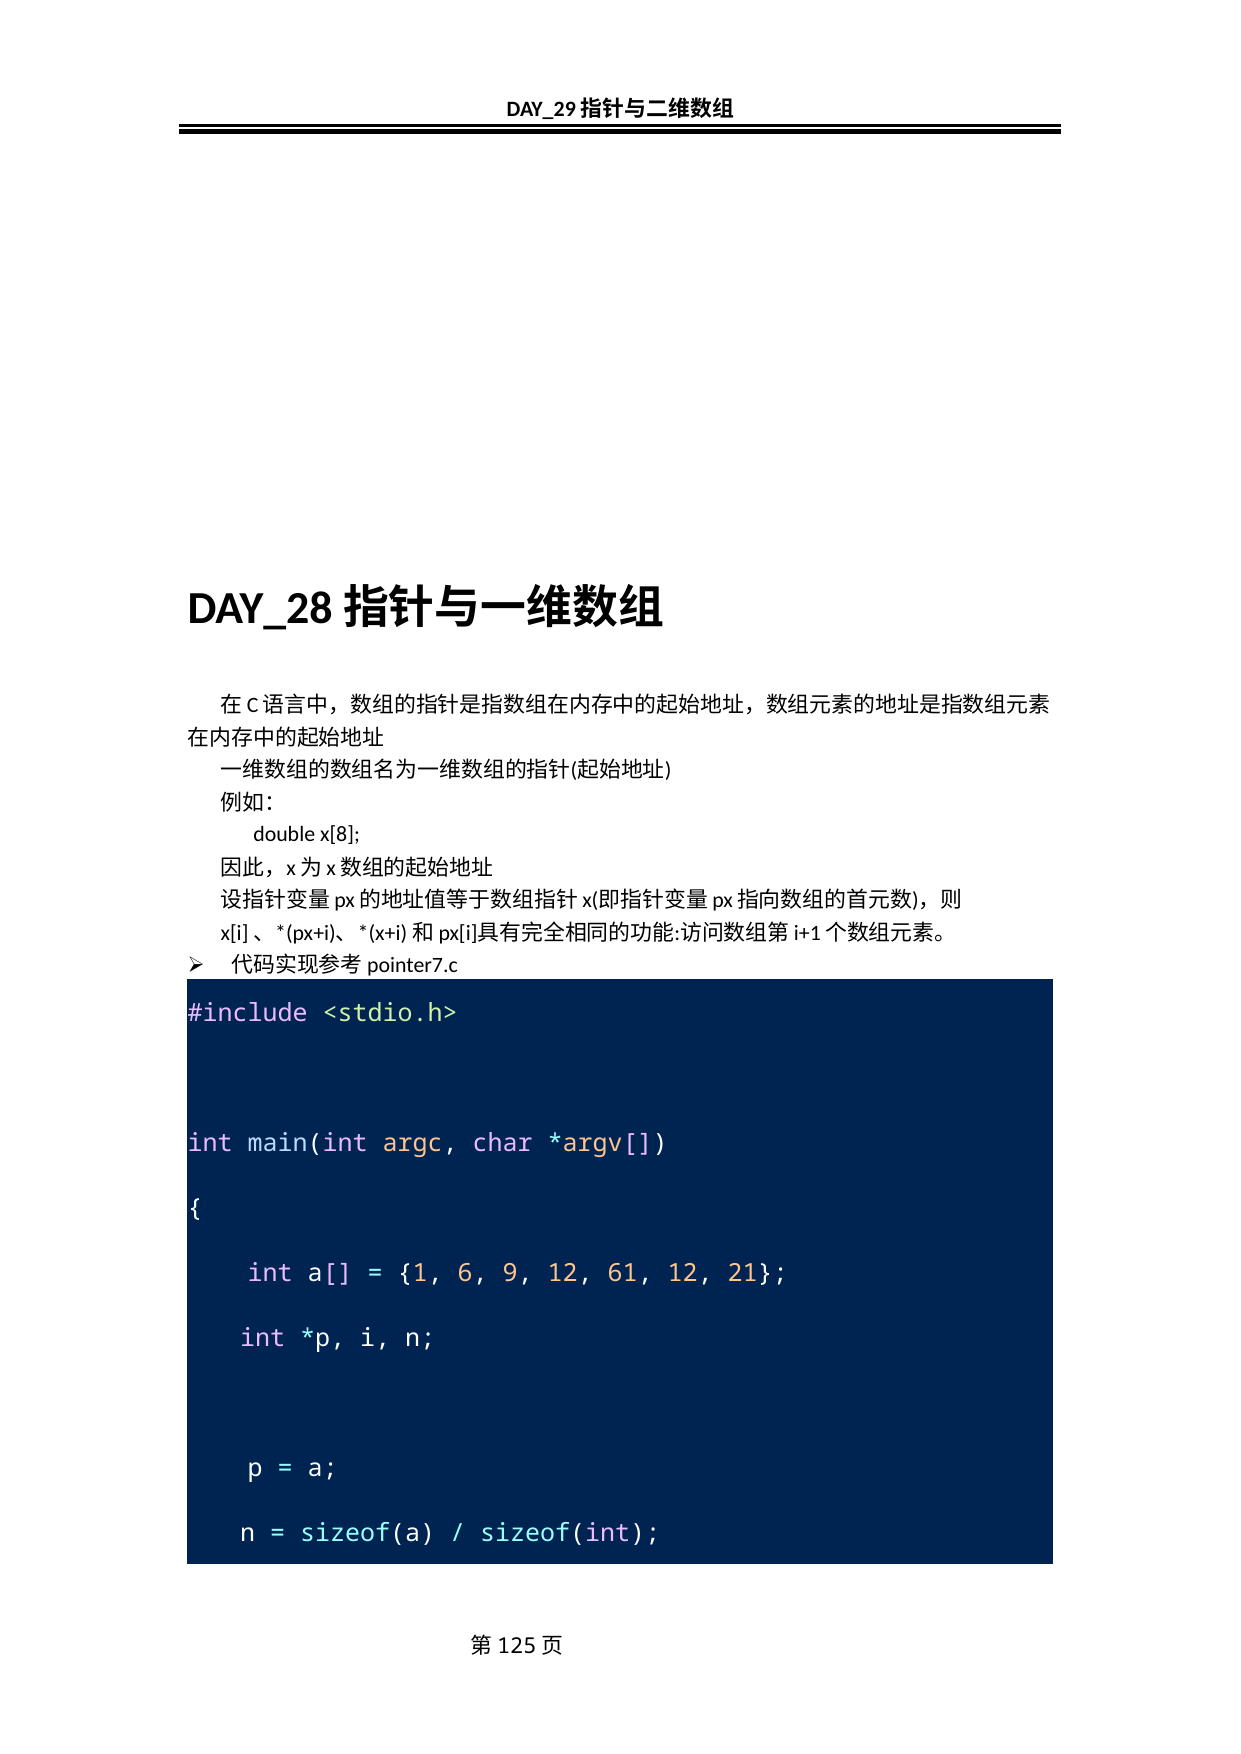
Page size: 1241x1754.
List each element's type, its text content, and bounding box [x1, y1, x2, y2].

text double x[8]; [220, 817, 1053, 849]
subtitle DAY_28 指针与一维数组 [187, 555, 1053, 652]
text 设指针变量px的地址值等于数组指针x(即指针变量px指向数组的首元数)，则 [187, 882, 1053, 914]
text int a[] = {1, 6, 9, 12, 61, 12, 21}; [187, 1239, 1053, 1304]
text int *p, i, n; [187, 1304, 1053, 1369]
text 一维数组的数组名为一维数组的指针(起始地址) [187, 752, 1053, 784]
text 例如： [187, 784, 1053, 817]
text { [187, 1174, 1053, 1239]
text 在C语言中，数组的指针是指数组在内存中的起始地址，数组元素的地址是指数组元素在内存中的起始地址 [187, 687, 1053, 752]
text 因此，x为x数组的起始地址 [187, 849, 1053, 882]
text n = sizeof(a) / sizeof(int); [187, 1499, 1053, 1564]
list 代码实现参考pointer7.c [187, 947, 1053, 979]
text int main(int argc, char *argv[]) [187, 1109, 1053, 1174]
text p = a; [187, 1434, 1053, 1499]
text #include <stdio.h> [187, 979, 1053, 1044]
text x[i] 、*(px+i)、*(x+i) 和px[i]具有完全相同的功能:访问数组第i+1个数组元素。 [187, 914, 1053, 947]
